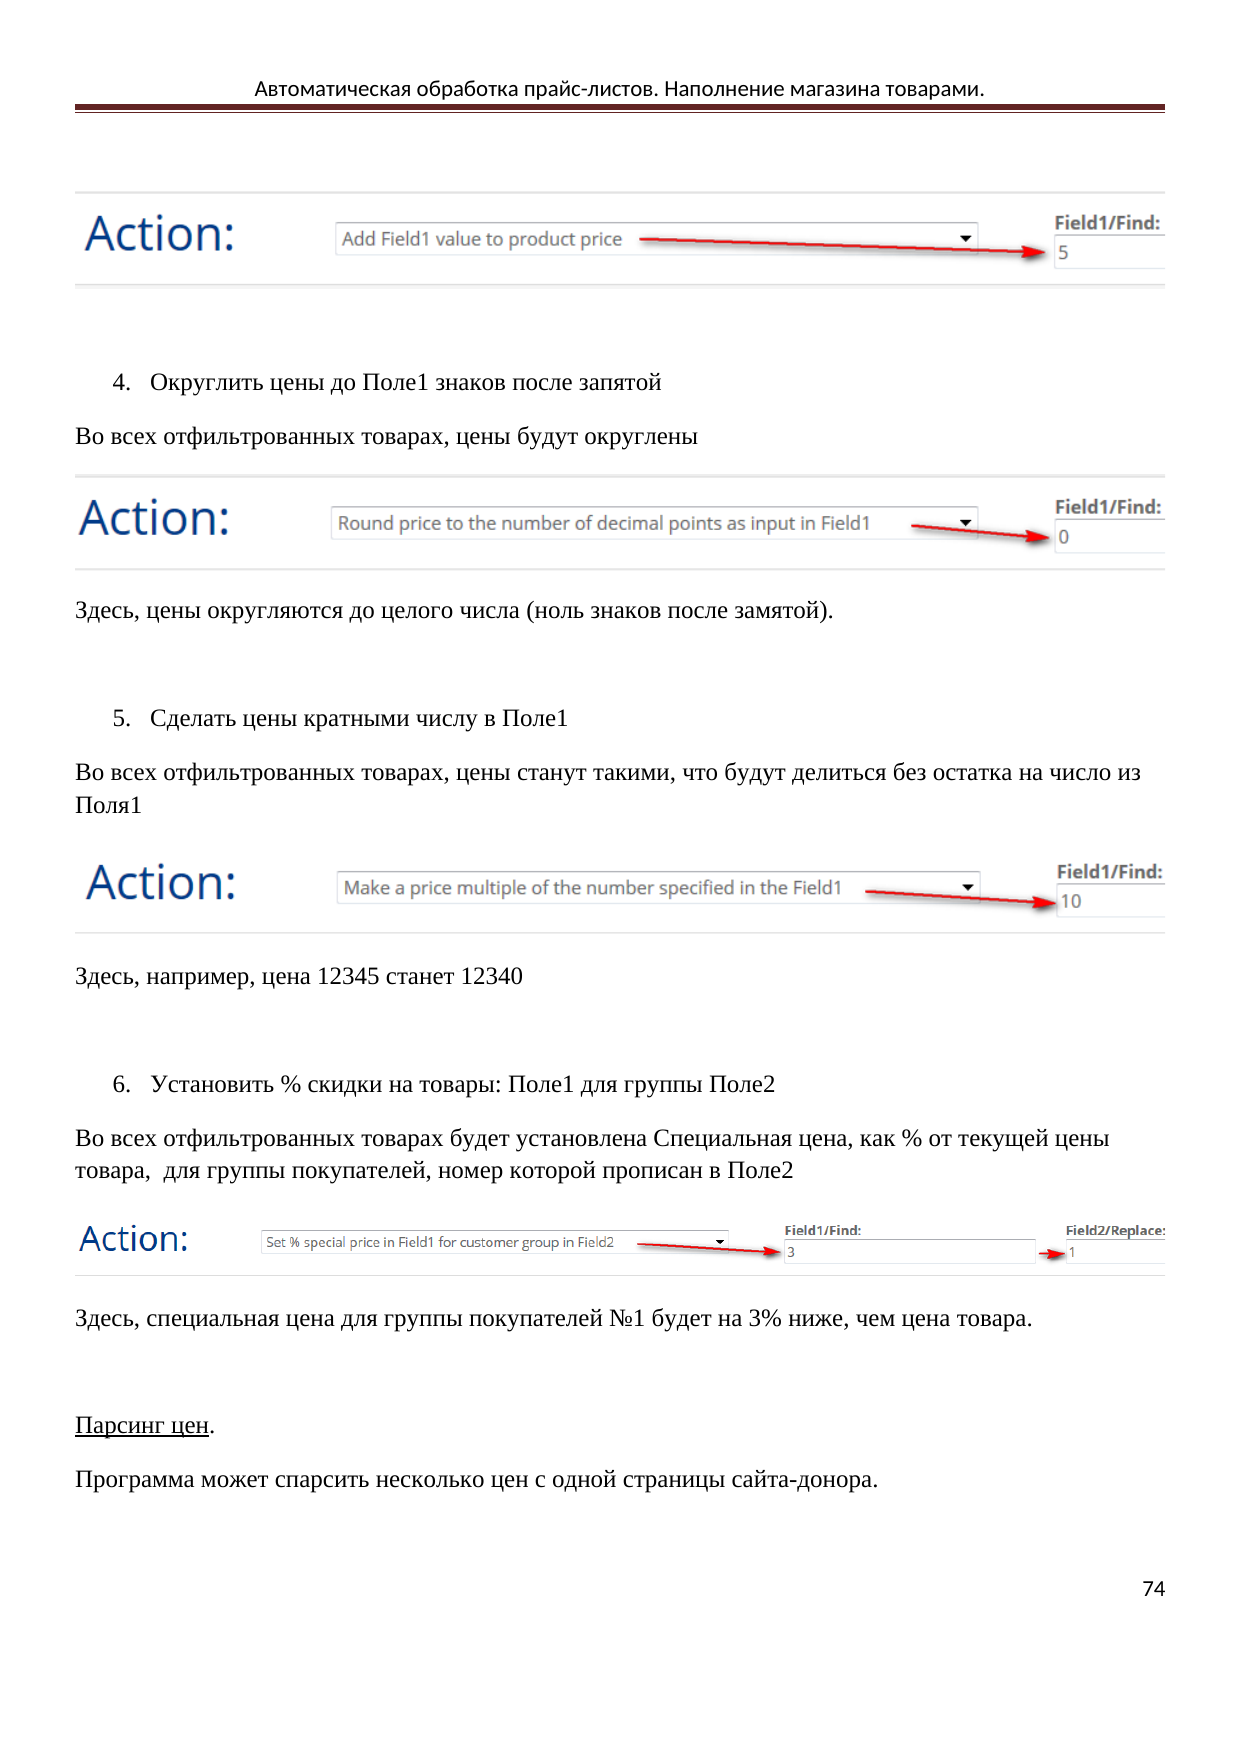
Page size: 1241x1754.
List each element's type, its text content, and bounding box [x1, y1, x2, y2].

text Здесь, цены округляются до целого числа (ноль знаков после замятой). [75, 595, 1165, 624]
text Здесь, например, цена 12345 станет 12340 [75, 961, 1165, 990]
text Здесь, специальная цена для группы покупателей №1 будет на 3% ниже, чем цена товара. [75, 1303, 1165, 1331]
list Сделать цены кратными числу в Поле1 [112, 703, 1165, 732]
picture [75, 191, 1166, 289]
picture [75, 474, 1166, 571]
picture [75, 1209, 1166, 1278]
list Установить % скидки на товары: Поле1 для группы Поле2 [112, 1069, 1165, 1097]
text Во всех отфильтрованных товарах будет установлена Специальная цена, как % от текущей цены товара, для группы покупателей, номер которой прописан в Поле2 [75, 1123, 1165, 1184]
text Во всех отфильтрованных товарах, цены станут такими, что будут делиться без остатка на число из Поля1 [75, 757, 1165, 818]
text Во всех отфильтрованных товарах, цены будут округлены [75, 421, 1165, 449]
text Программа может спарсить несколько цен с одной страницы сайта-донора. [75, 1464, 1165, 1493]
picture [75, 843, 1166, 936]
list Округлить цены до Поле1 знаков после запятой [112, 367, 1165, 396]
text Парсинг цен. [75, 1410, 1165, 1439]
